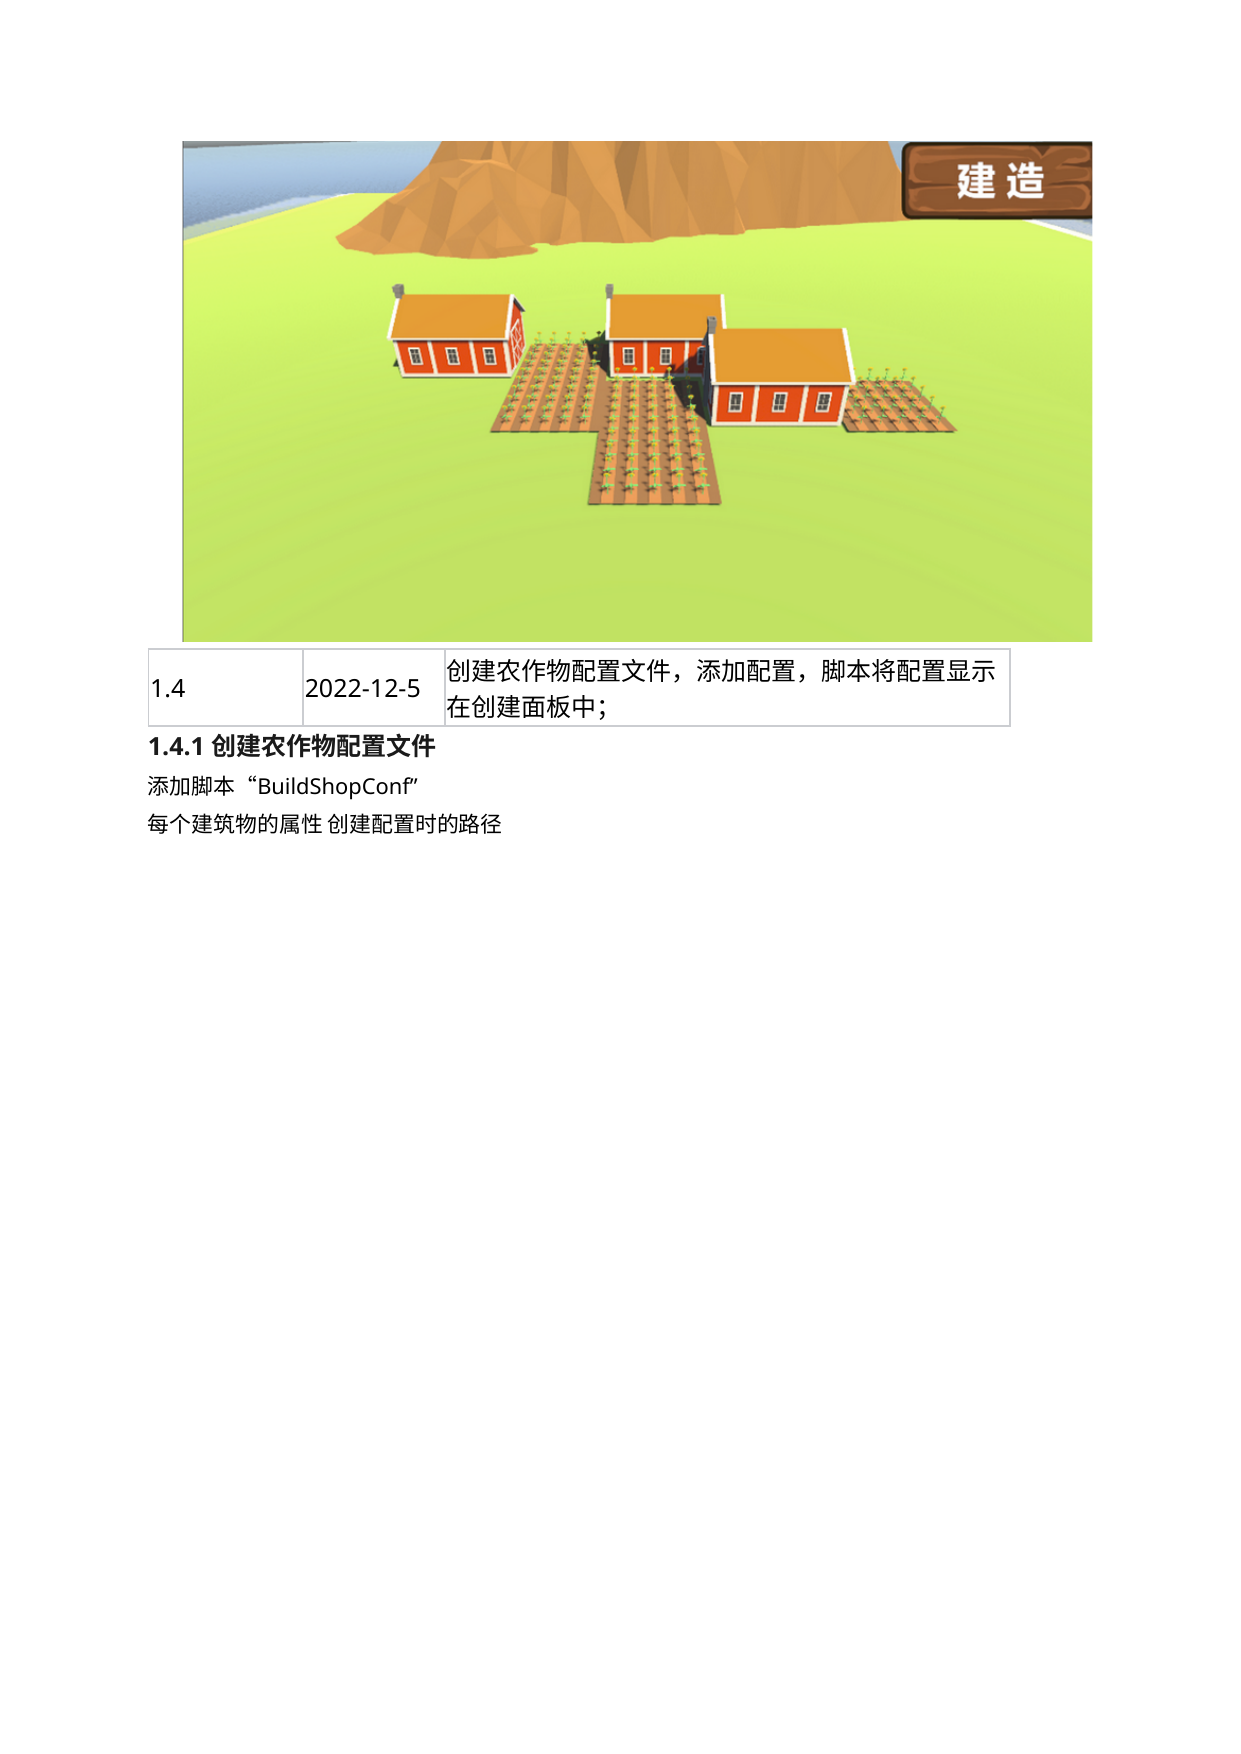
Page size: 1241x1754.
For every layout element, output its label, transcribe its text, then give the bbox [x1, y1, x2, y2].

table_header 2022-12-5 [304, 650, 444, 725]
subtitle 1.4.1 创建农作物配置文件 [148, 727, 1093, 763]
picture [182, 141, 1093, 642]
table_header 1.4 [149, 650, 302, 725]
table_header 创建农作物配置文件，添加配置，脚本将配置显示在创建面板中； [446, 650, 1009, 725]
text 每个建筑物的属性 创建配置时的路径 [148, 807, 1093, 839]
text 添加脚本“BuildShopConf” [148, 769, 1093, 801]
